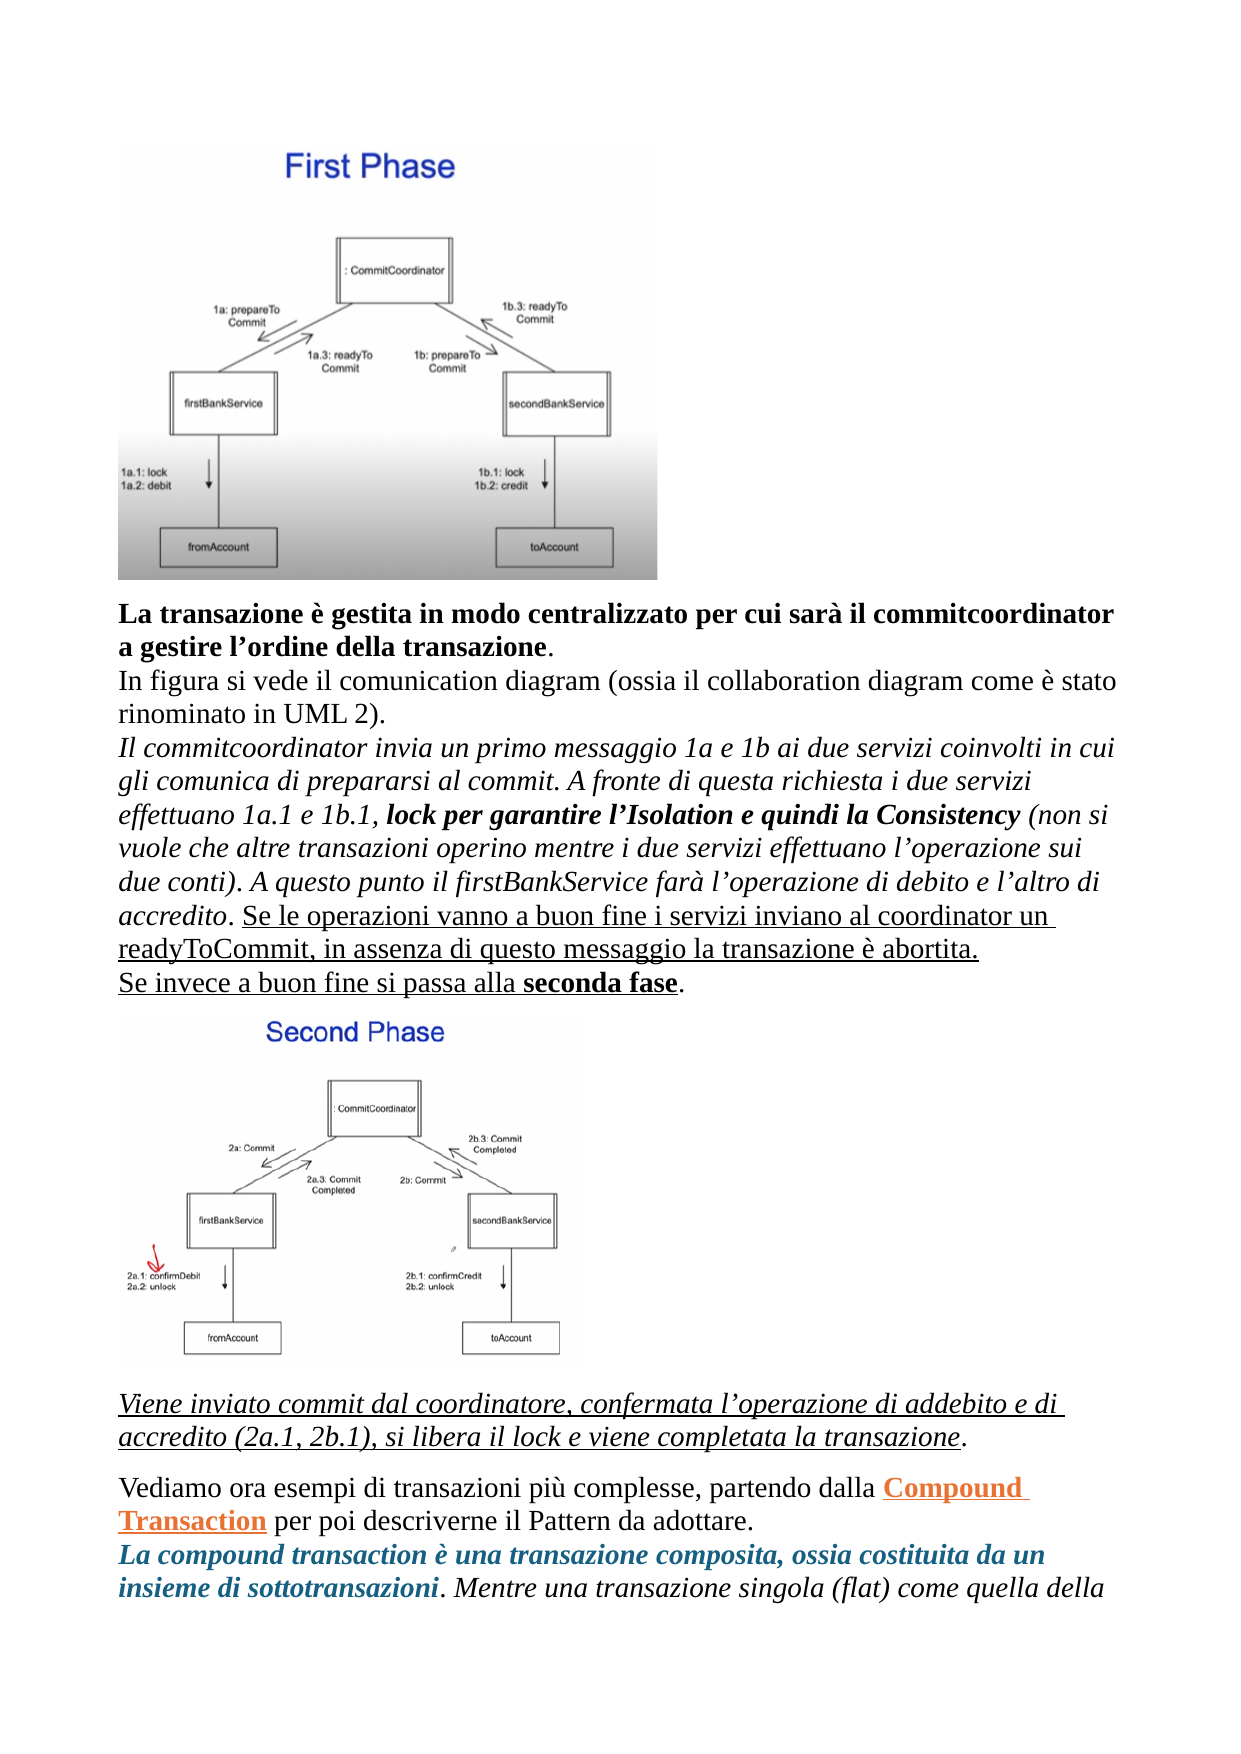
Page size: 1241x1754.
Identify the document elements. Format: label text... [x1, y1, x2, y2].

text La transazione è gestita in modo centralizzato per cui sarà il commitcoordinator a gestire l’ordine della transazione. In figura si vede il comunication diagram (ossia il collaboration diagram come è stato rinominato in UML 2). Il commitcoordinator invia un primo messaggio 1a e 1b ai due servizi coinvolti in cui gli comunica di prepararsi al commit. A fronte di questa richiesta i due servizi effettuano 1a.1 e 1b.1, lock per garantire l’Isolation e quindi la Consistency (non si vuole che altre transazioni operino mentre i due servizi effettuano l’operazione sui due conti). A questo punto il firstBankService farà l’operazione di debito e l’altro di accredito. Se le operazioni vanno a buon fine i servizi inviano al coordinator un readyToCommit, in assenza di questo messaggio la transazione è abortita. Se invece a buon fine si passa alla seconda fase. [118, 596, 1122, 998]
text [118, 1470, 1122, 1604]
picture [118, 147, 658, 580]
picture [118, 1015, 587, 1370]
text Viene inviato commit dal coordinatore, confermata l’operazione di addebito e di accredito (2a.1, 2b.1), si libera il lock e viene completata la transazione. [118, 1386, 1122, 1453]
